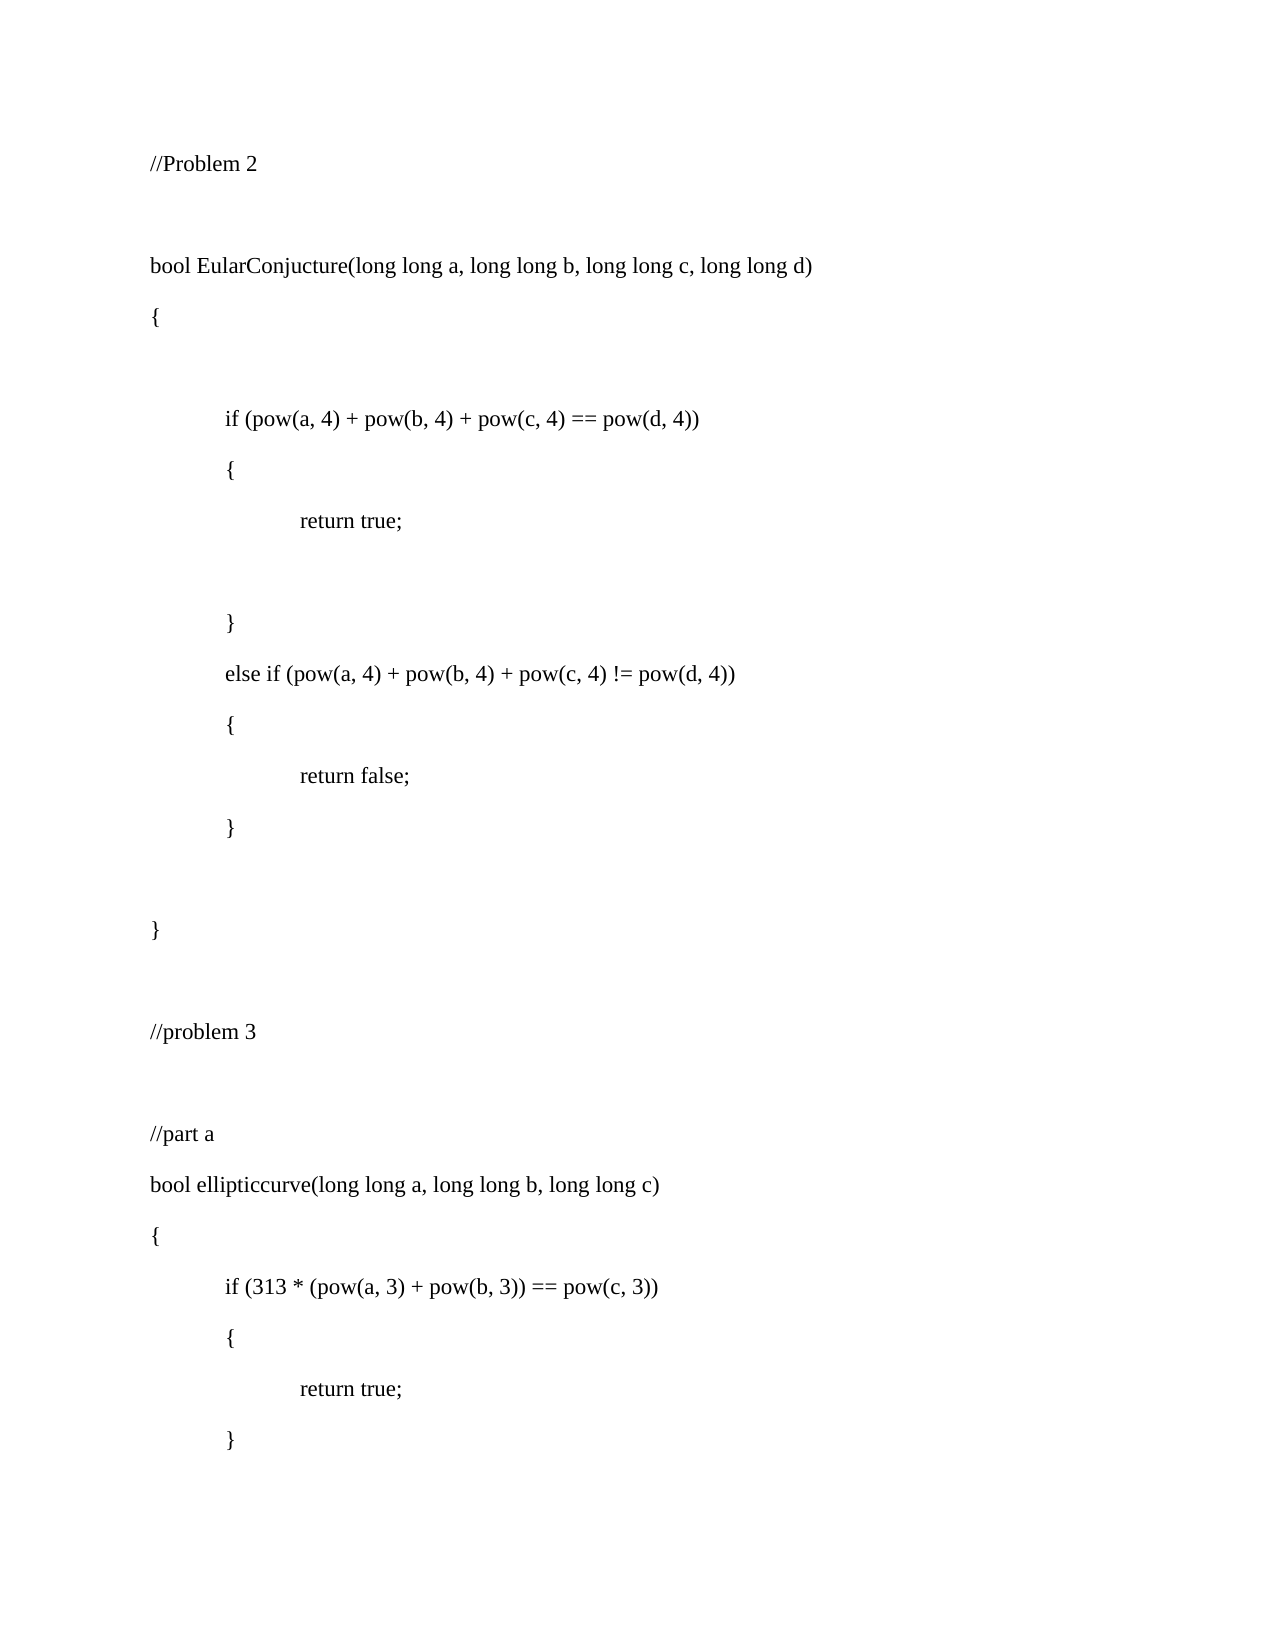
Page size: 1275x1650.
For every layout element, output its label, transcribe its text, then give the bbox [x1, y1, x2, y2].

text { [150, 303, 1125, 329]
text { [150, 456, 1125, 483]
text if (313 * (pow(a, 3) + pow(b, 3)) == pow(c, 3)) [150, 1273, 1125, 1299]
text else if (pow(a, 4) + pow(b, 4) + pow(c, 4) != pow(d, 4)) [150, 660, 1125, 687]
text //Problem 2 [150, 150, 1125, 176]
text bool ellipticcurve(long long a, long long b, long long c) [150, 1171, 1125, 1197]
text //problem 3 [150, 1018, 1125, 1044]
text } [150, 609, 1125, 636]
text return true; [150, 1375, 1125, 1401]
text { [150, 711, 1125, 738]
text return true; [150, 507, 1125, 534]
text { [150, 1222, 1125, 1248]
text } [150, 813, 1125, 840]
text if (pow(a, 4) + pow(b, 4) + pow(c, 4) == pow(d, 4)) [150, 405, 1125, 432]
text { [150, 1324, 1125, 1350]
text } [150, 1426, 1125, 1452]
text bool EularConjucture(long long a, long long b, long long c, long long d) [150, 252, 1125, 278]
text } [150, 916, 1125, 942]
text return false; [150, 762, 1125, 789]
text //part a [150, 1120, 1125, 1146]
